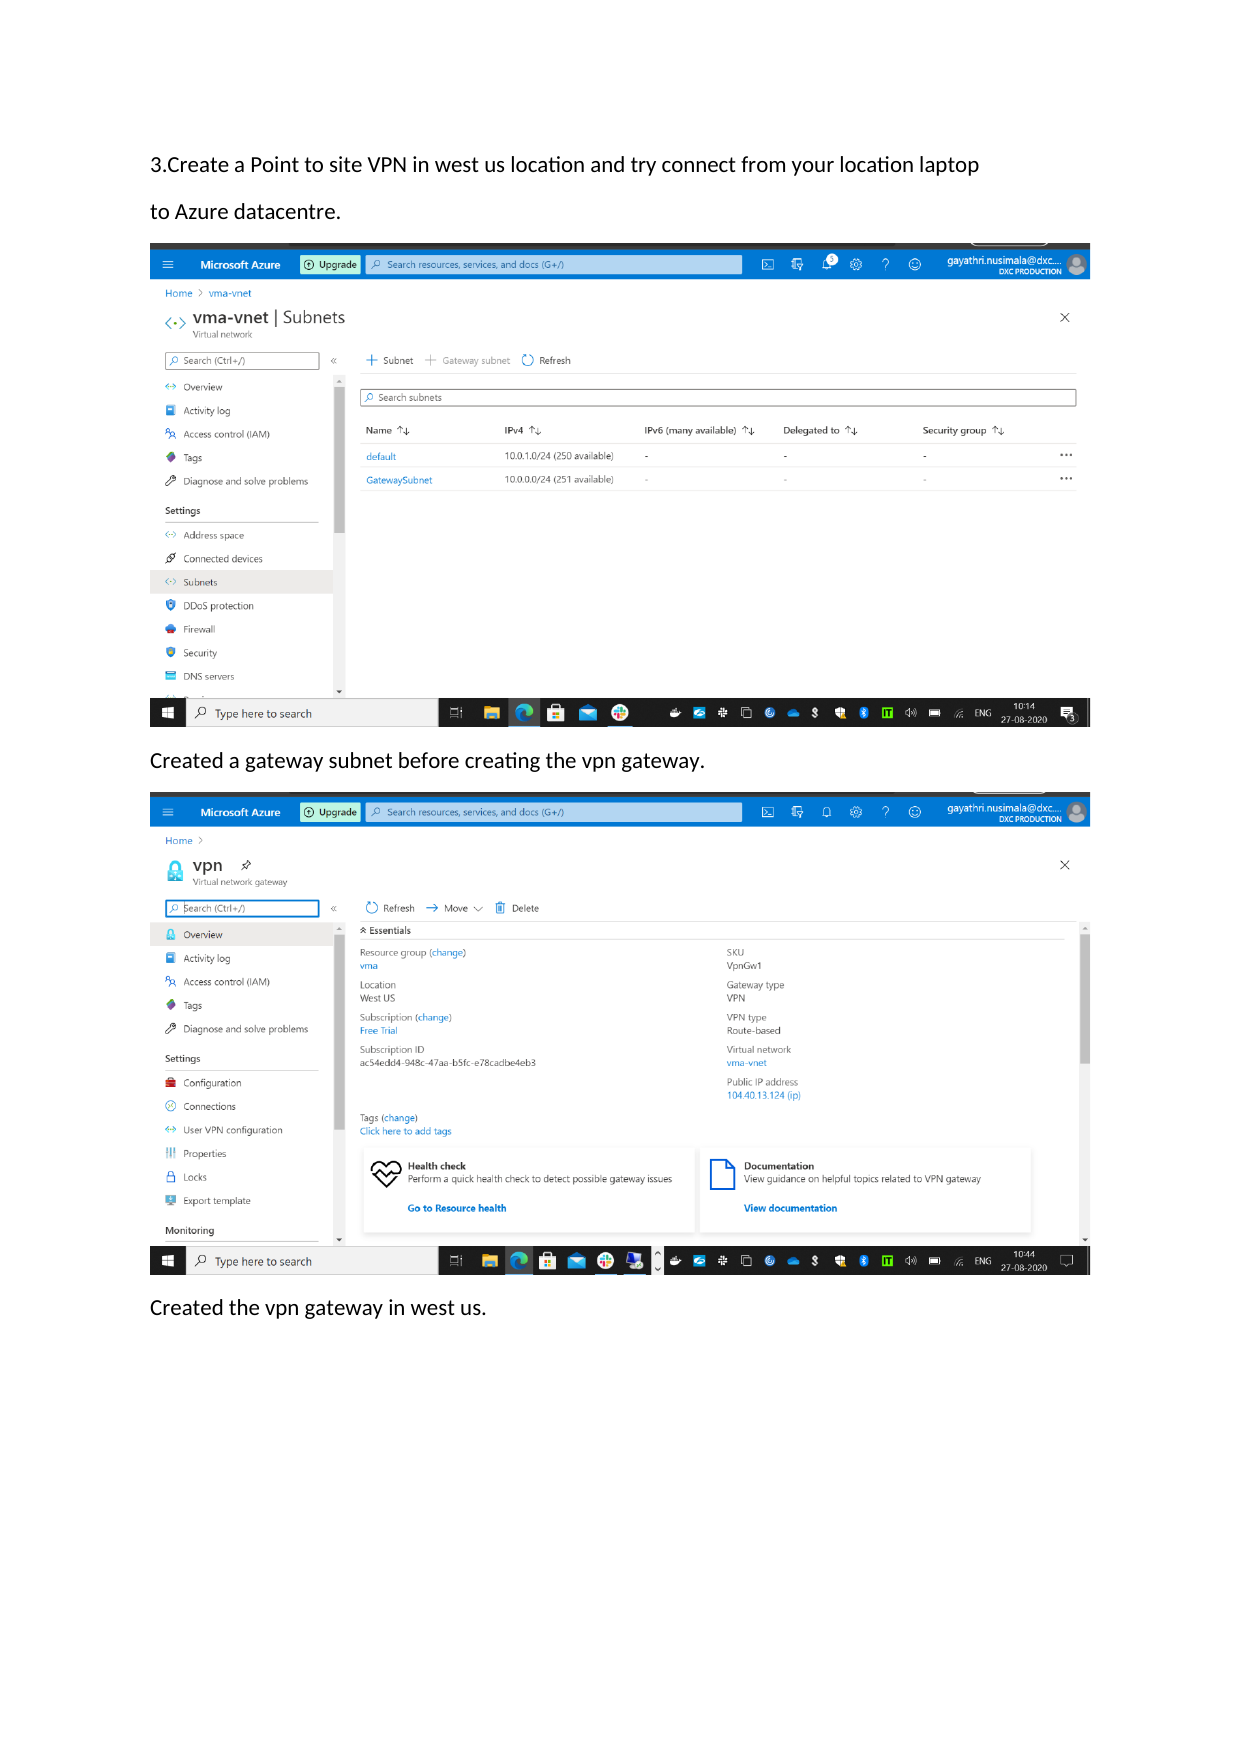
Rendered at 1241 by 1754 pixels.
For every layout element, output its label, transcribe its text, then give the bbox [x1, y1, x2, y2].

picture [150, 792, 1091, 1275]
text Created the vpn gateway in west us. [150, 1293, 1090, 1322]
text Created a gateway subnet before creating the vpn gateway. [150, 746, 1090, 774]
text 3.Create a Point to site VPN in west us location and try connect from your location laptop [150, 150, 1090, 178]
picture [150, 243, 1091, 727]
text to Azure datacentre. [150, 197, 1090, 225]
